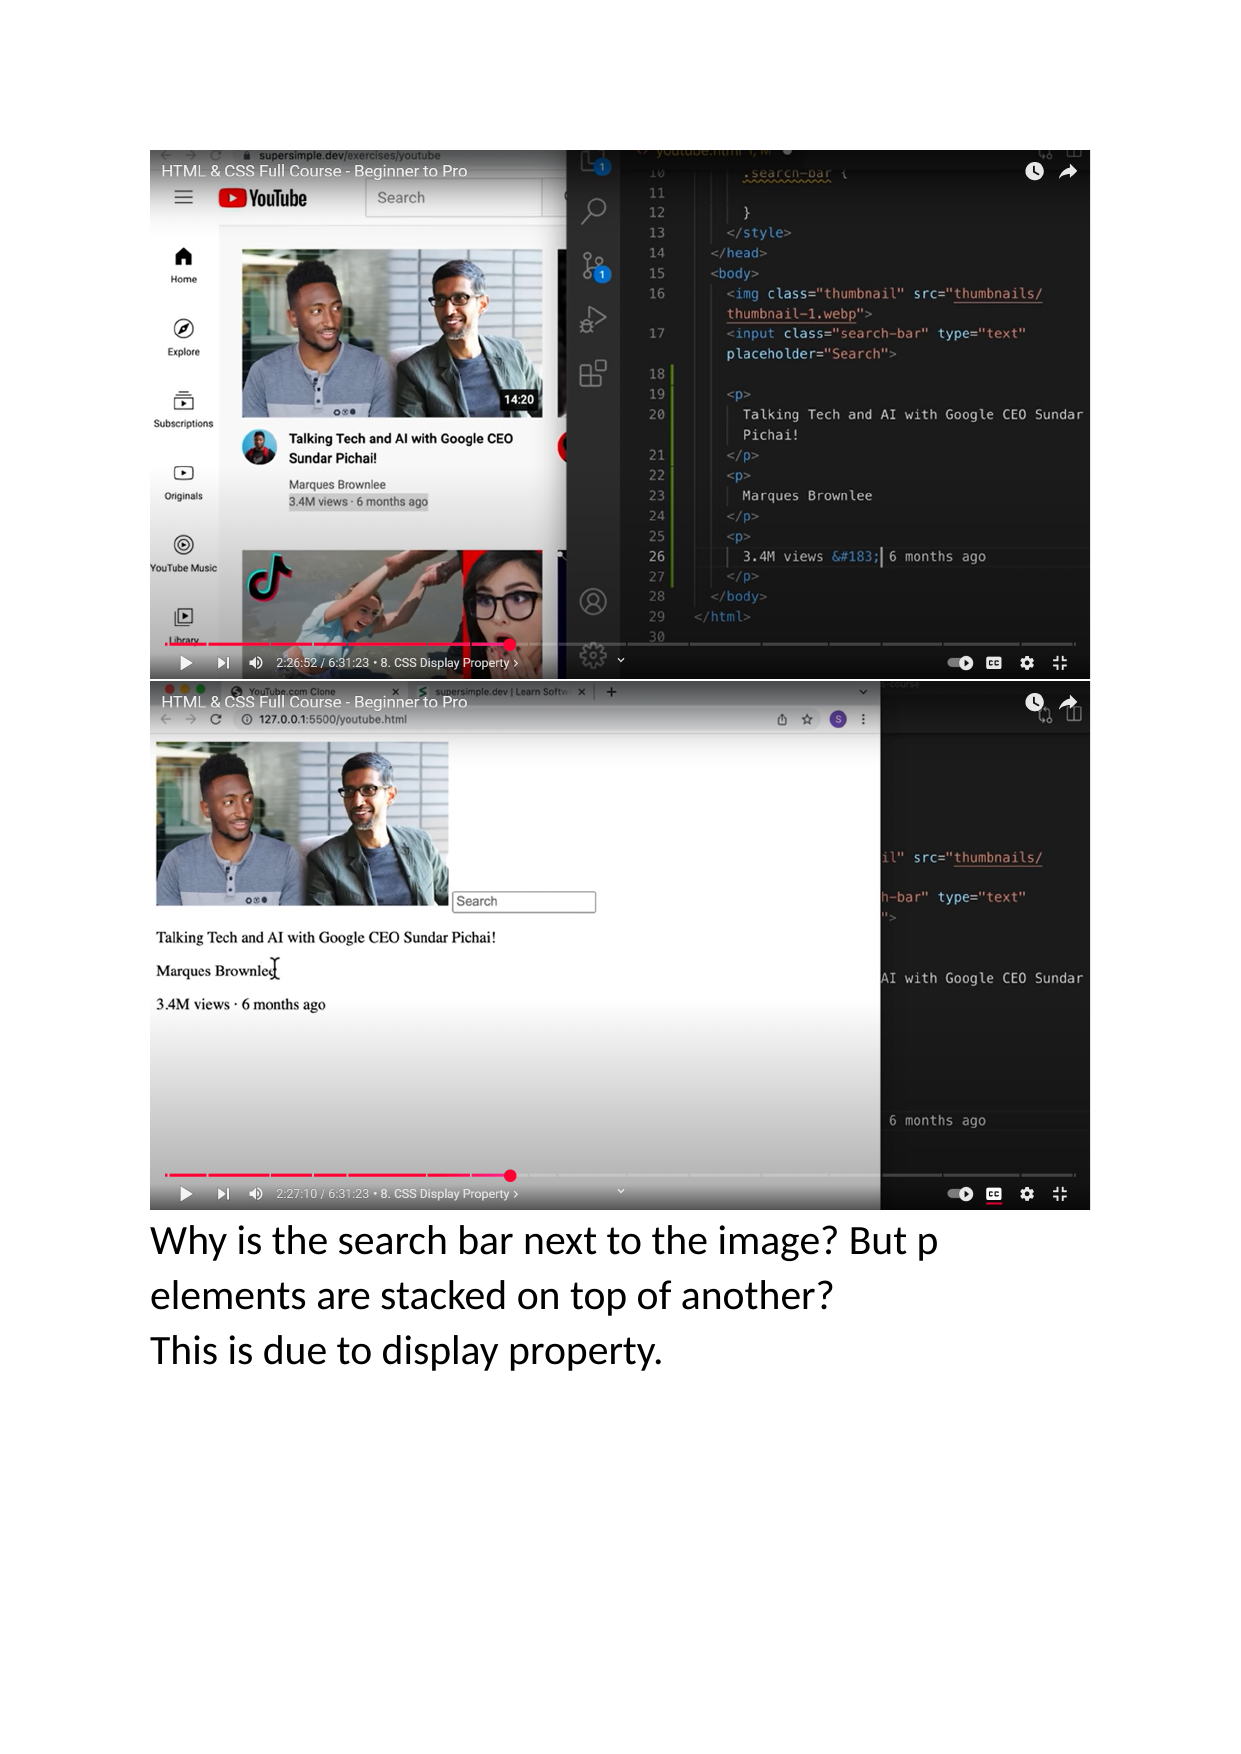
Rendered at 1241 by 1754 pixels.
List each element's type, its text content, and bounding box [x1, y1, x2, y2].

picture [150, 681, 1091, 1210]
picture [150, 150, 1091, 679]
text Why is the search bar next to the image? But p elements are stacked on top of another? This is due to display property. [150, 1210, 1090, 1374]
